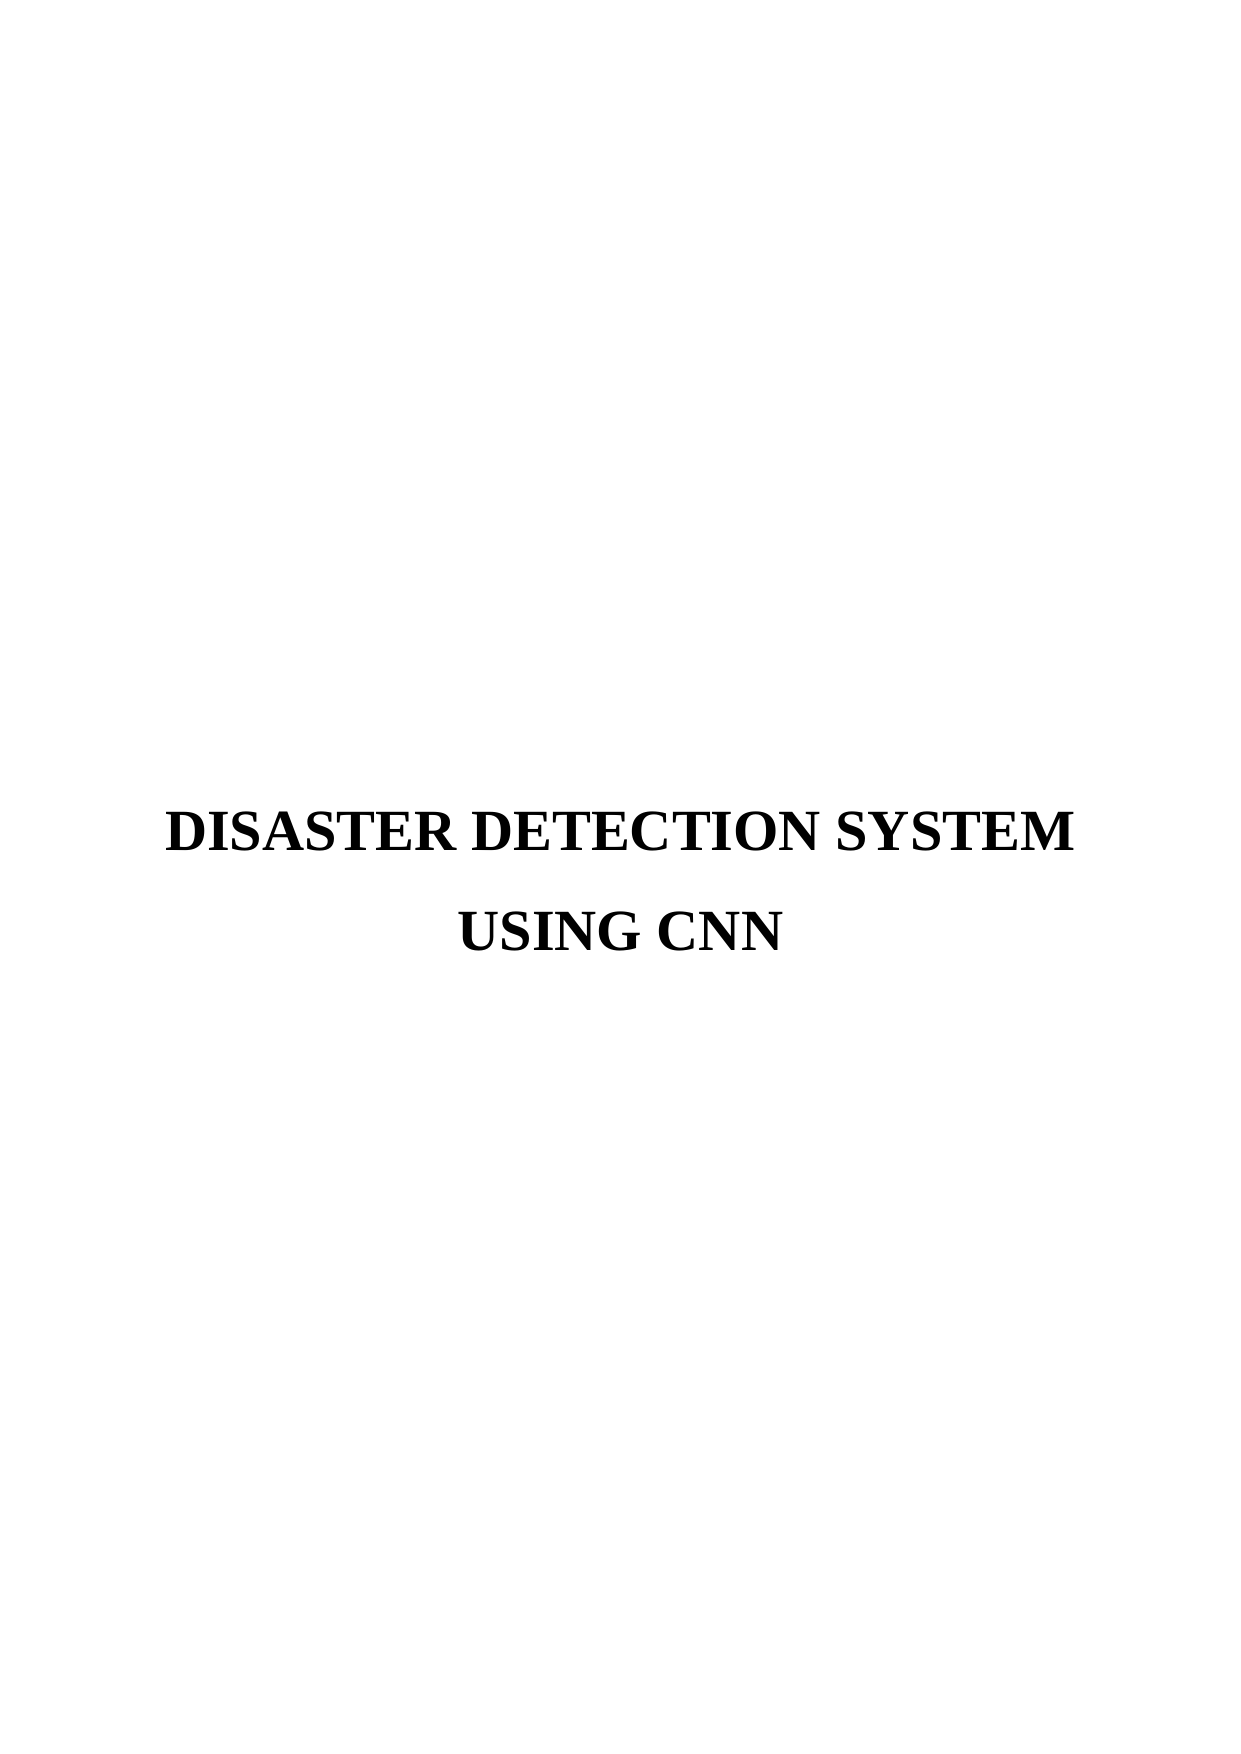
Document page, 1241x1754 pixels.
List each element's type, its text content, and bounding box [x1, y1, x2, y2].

text USING CNN [111, 896, 1129, 963]
text DISASTER DETECTION SYSTEM [111, 796, 1129, 863]
